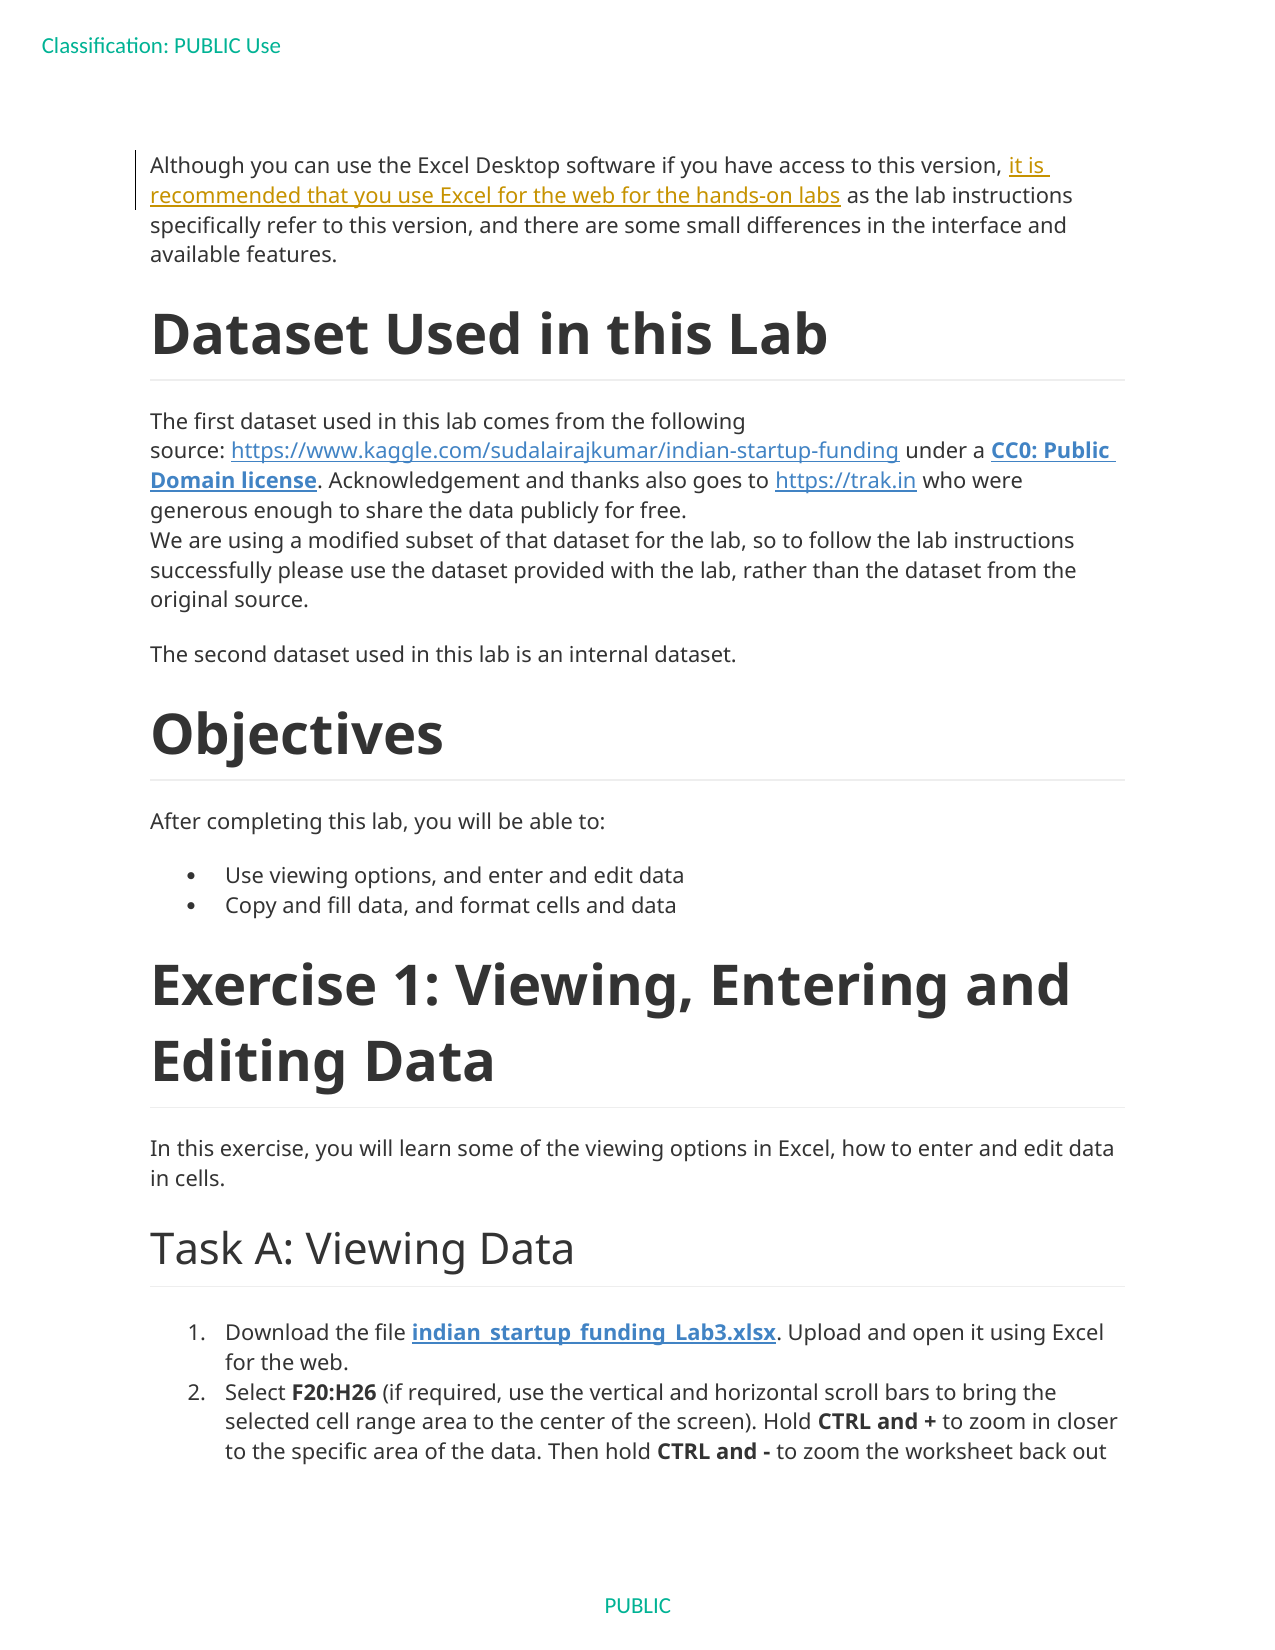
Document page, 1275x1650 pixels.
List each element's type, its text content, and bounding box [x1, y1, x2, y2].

list Copy and fill data, and format cells and data [187, 890, 1125, 920]
list Download the file indian_startup_funding_Lab3.xlsx. Upload and open it using Excel for the web. [187, 1317, 1125, 1377]
subtitle Exercise 1: Viewing, Entering and Editing Data [150, 945, 1125, 1107]
text The second dataset used in this lab is an internal dataset. [150, 639, 1125, 669]
text Although you can use the Excel Desktop software if you have access to this version, as the lab instructions specifically refer to this version, and there are some small differences in the interface and available features. [150, 150, 1125, 269]
list Use viewing options, and enter and edit data [187, 860, 1125, 890]
text In this exercise, you will learn some of the viewing options in Excel, how to enter and edit data in cells. [150, 1133, 1125, 1193]
text After completing this lab, you will be able to: [150, 806, 1125, 835]
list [187, 1377, 1125, 1466]
text We are using a modified subset of that dataset for the lab, so to follow the lab instructions successfully please use the dataset provided with the lab, rather than the dataset from the original source. [150, 525, 1125, 614]
subtitle Dataset Used in this Lab [150, 294, 1125, 379]
subtitle Objectives [150, 694, 1125, 779]
subtitle Task A: Viewing Data [150, 1218, 1125, 1286]
text The first dataset used in this lab comes from the following source: https://www.kaggle.com/sudalairajkumar/indian-startup-funding under a CC0: Public Domain license. Acknowledgement and thanks also goes to https://trak.in who were generous enough to share the data publicly for free. [150, 406, 1125, 525]
